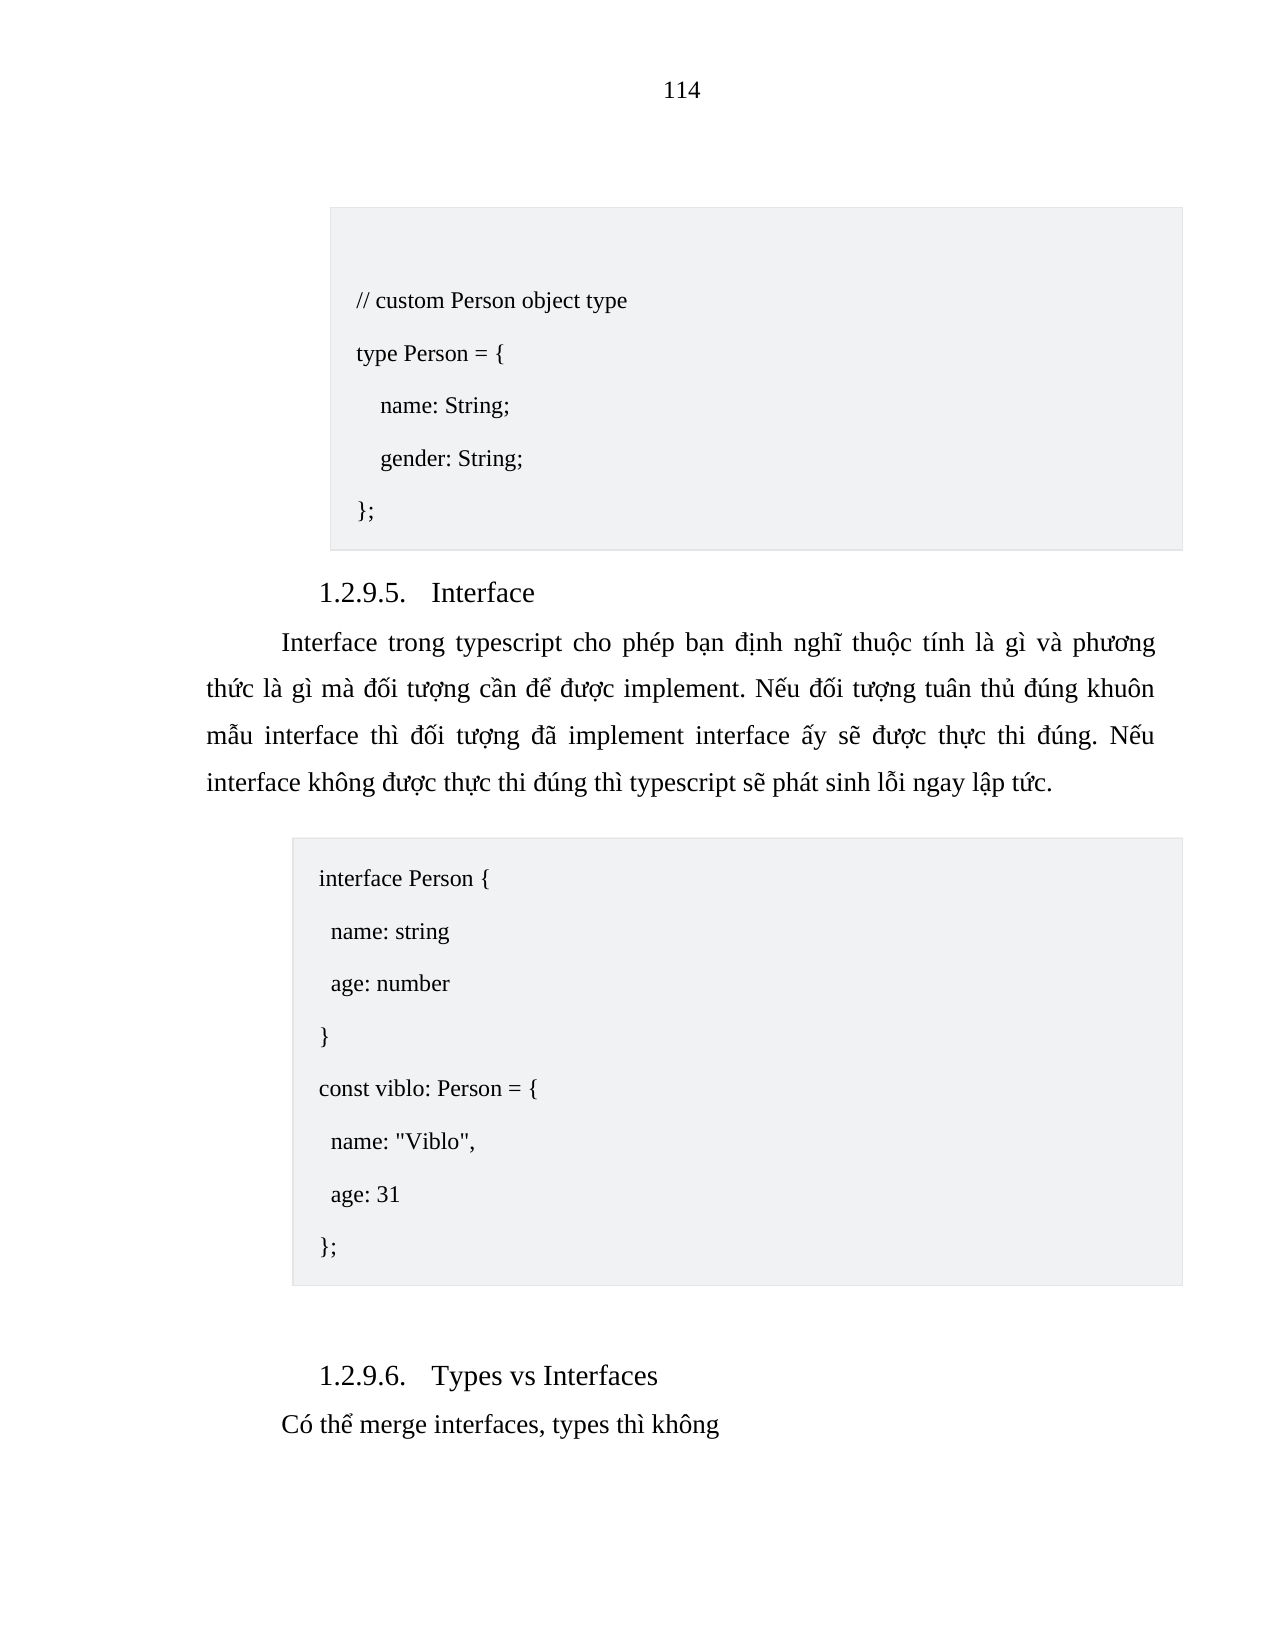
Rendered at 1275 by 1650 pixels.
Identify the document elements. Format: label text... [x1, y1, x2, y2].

list Types vs Interfaces [319, 1358, 1157, 1392]
text const viblo: Person = { [294, 1048, 1182, 1101]
text interface Person { [294, 839, 1182, 890]
text } [294, 995, 1182, 1048]
text Có thể merge interfaces, types thì không [206, 1408, 1157, 1439]
text type Person = { [331, 312, 1182, 364]
text Interface trong typescript cho phép bạn định nghĩ thuộc tính là gì và phương thức là gì mà đối tượng cần để được implement. Nếu đối tượng tuân thủ đúng khuôn mẫu interface thì đối tượng đã implement interface ấy sẽ được thực thi đúng. Nếu interface không được thực thi đúng thì typescript sẽ phát sinh lỗi ngay lập tức. [206, 626, 1157, 797]
text }; [331, 470, 1182, 549]
text name: "Viblo", [294, 1101, 1182, 1153]
text age: 31 [294, 1153, 1182, 1206]
text name: string [294, 890, 1182, 943]
text gender: String; [331, 417, 1182, 470]
text name: String; [331, 364, 1182, 417]
list Interface [319, 576, 1157, 609]
text age: number [294, 943, 1182, 995]
text // custom Person object type [331, 259, 1182, 312]
text }; [294, 1206, 1182, 1285]
